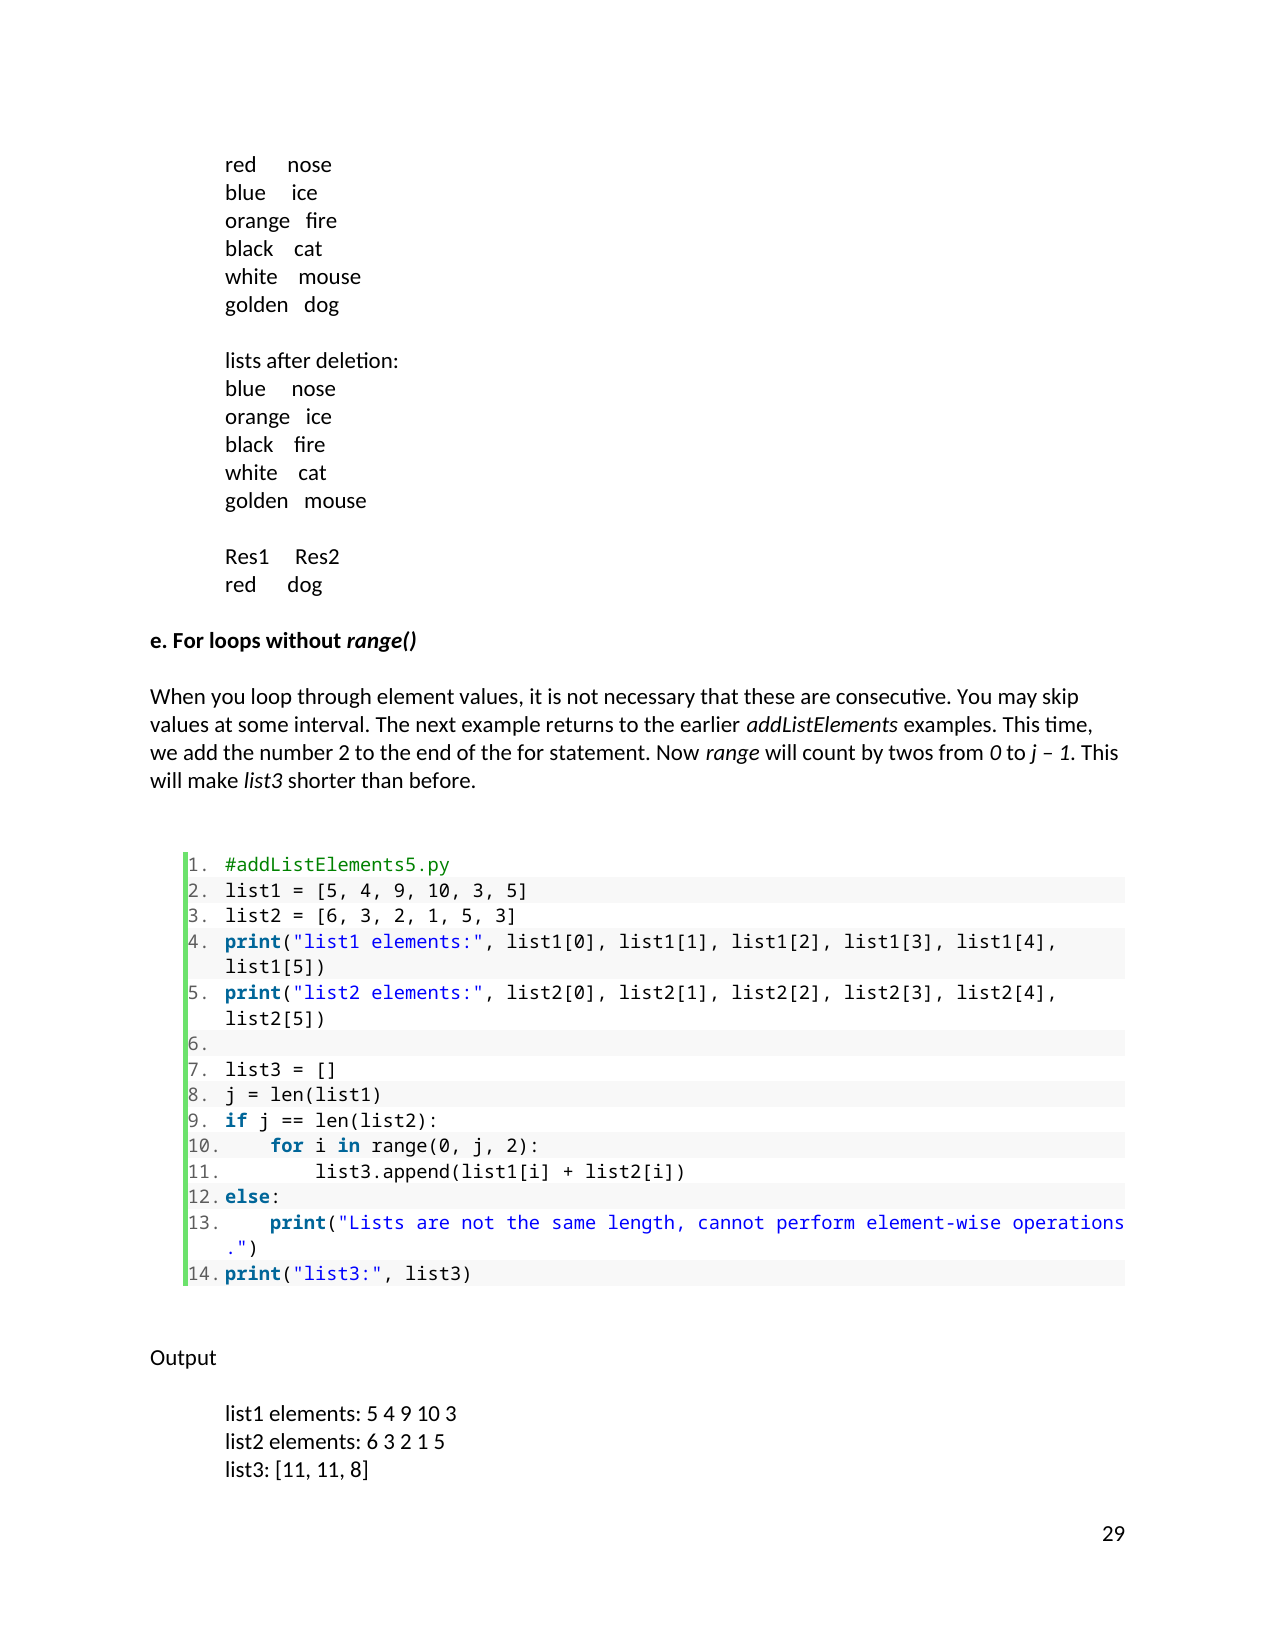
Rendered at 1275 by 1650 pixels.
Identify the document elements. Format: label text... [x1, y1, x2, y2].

list print("list1 elements:", list1[0], list1[1], list1[2], list1[3], list1[4], list1[5]) [188, 928, 1125, 979]
list #addListElements5.py [188, 852, 1125, 877]
text list3: [11, 11, 8] [225, 1455, 1125, 1483]
text orange ice [225, 402, 1125, 430]
text list1 elements: 5 4 9 10 3 [225, 1399, 1125, 1427]
text white mouse [225, 262, 1125, 290]
text black fire [225, 430, 1125, 458]
text When you loop through element values, it is not necessary that these are consecutive. You may skip values at some interval. The next example returns to the earlier addListElements examples. This time, we add the number 2 to the end of the for statement. Now range will count by twos from 0 to j – 1. This will make list3 shorter than before. [150, 682, 1125, 794]
text blue ice [225, 178, 1125, 206]
list list2 = [6, 3, 2, 1, 5, 3] [188, 903, 1125, 928]
list if j == len(list2): [188, 1107, 1125, 1132]
text lists after deletion: [225, 346, 1125, 374]
list print("list3:", list3) [188, 1260, 1125, 1286]
list list3.append(list1[i] + list2[i]) [188, 1158, 1125, 1183]
text golden mouse [225, 486, 1125, 514]
text red dog [225, 570, 1125, 598]
list else: [188, 1183, 1125, 1209]
text Output [150, 1343, 1125, 1371]
text list2 elements: 6 3 2 1 5 [225, 1427, 1125, 1455]
text e. For loops without range() [150, 626, 1125, 654]
list print("list2 elements:", list2[0], list2[1], list2[2], list2[3], list2[4], list2[5]) [188, 979, 1125, 1030]
text white cat [225, 458, 1125, 486]
text black cat [225, 234, 1125, 262]
list j = len(list1) [188, 1081, 1125, 1107]
list list3 = [] [188, 1056, 1125, 1081]
text orange fire [225, 206, 1125, 234]
list for i in range(0, j, 2): [188, 1132, 1125, 1158]
text blue nose [225, 374, 1125, 402]
list list1 = [5, 4, 9, 10, 3, 5] [188, 877, 1125, 903]
text red nose [225, 150, 1125, 178]
text Res1 Res2 [225, 542, 1125, 570]
text golden dog [225, 290, 1125, 318]
list print("Lists are not the same length, cannot perform element-wise operations.") [188, 1209, 1125, 1260]
